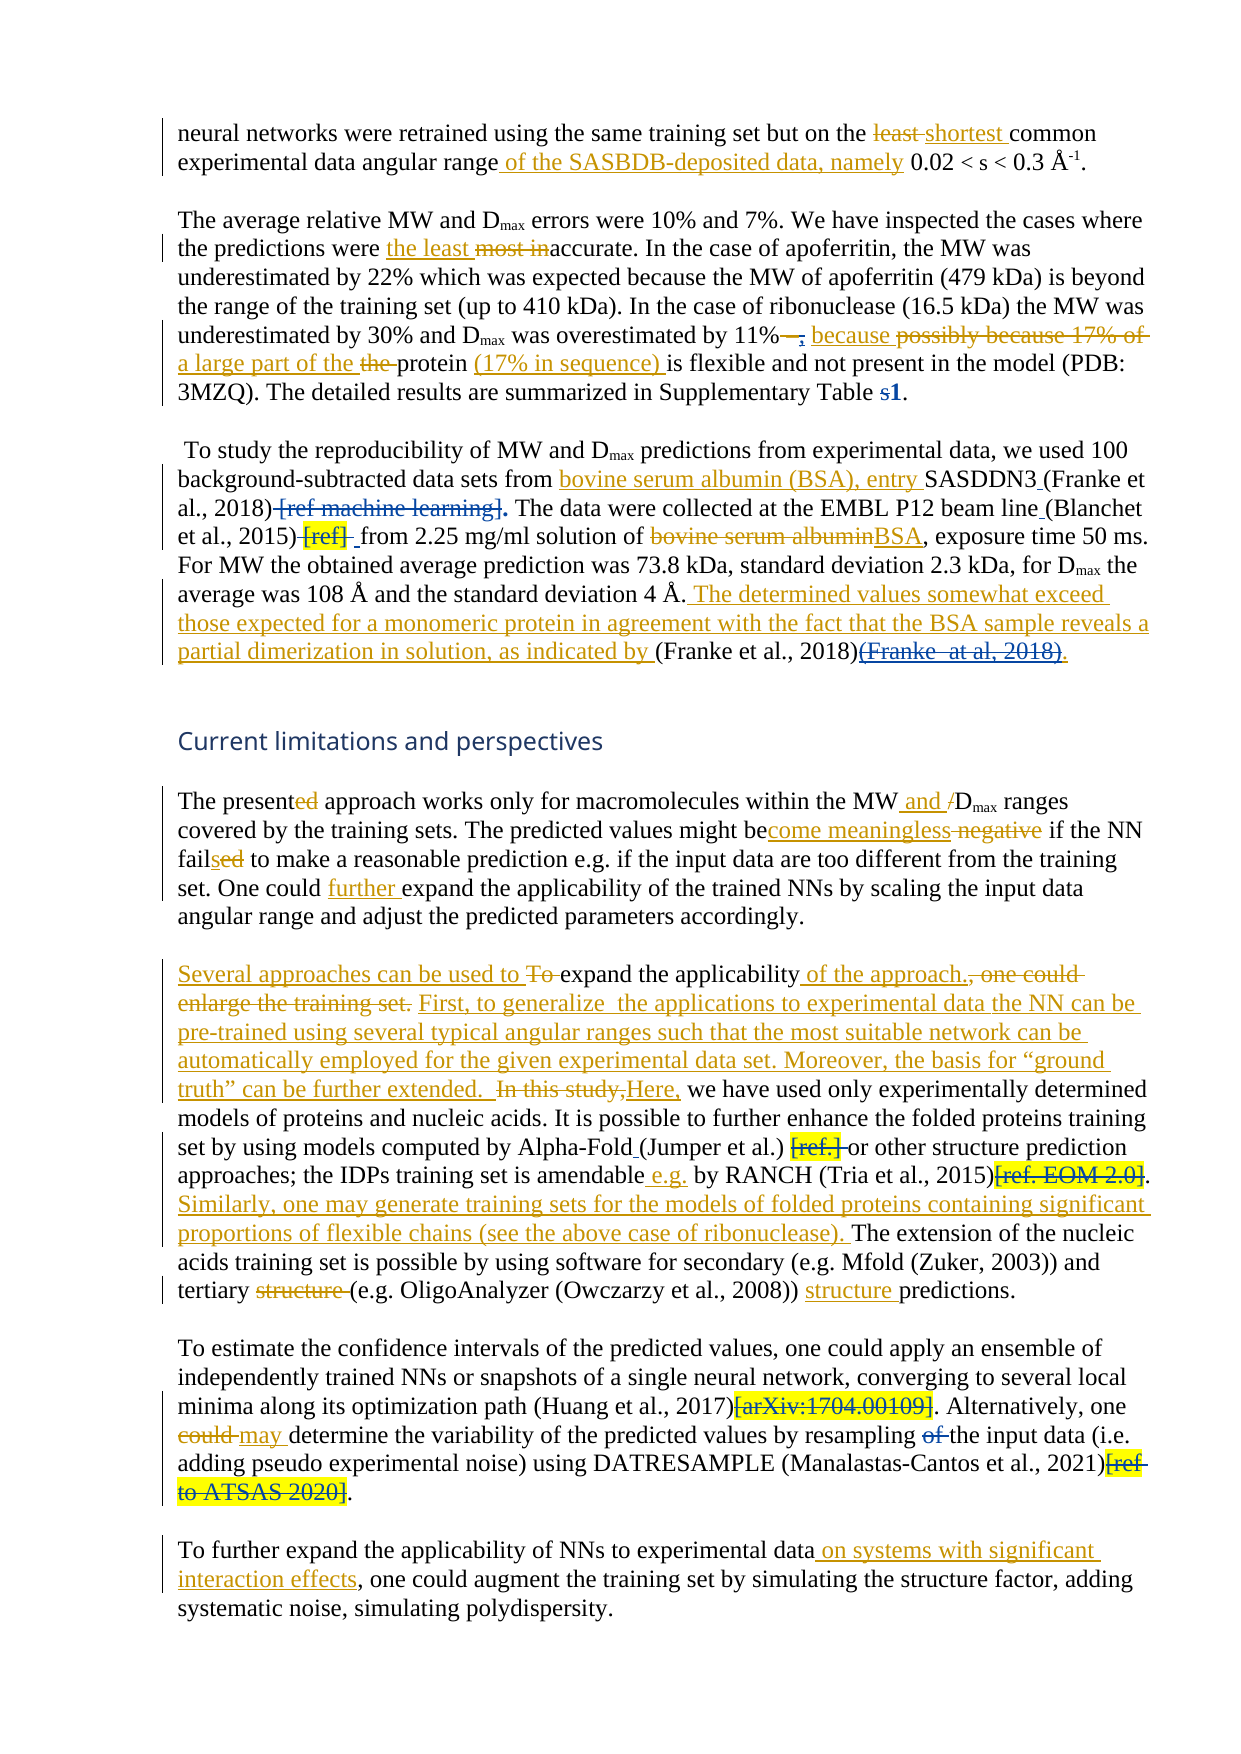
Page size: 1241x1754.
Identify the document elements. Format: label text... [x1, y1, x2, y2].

text expand the applicability we have used only experimentally determined models of proteins and nucleic acids. It is possible to further enhance the folded proteins training set by using models computed by Alpha-Fold(Jumper et al.) or other structure prediction approaches; the IDPs training set is amendable by RANCH (Tria et al., 2015). The extension of the nucleic acids training set is possible by using software for secondary (e.g. Mfold (Zuker, 2003)) and tertiary (e.g. OligoAnalyzer (Owczarzy et al., 2008)) predictions. [177, 959, 1152, 1304]
text The present approach works only for macromolecules within the MWDmax ranges covered by the training sets. The predicted values might be if the NN fail to make a reasonable prediction e.g. if the input data are too different from the training set. One could expand the applicability of the trained NNs by scaling the input data angular range and adjust the predicted parameters accordingly. [177, 786, 1152, 930]
text To further expand the applicability of NNs to experimental data, one could augment the training set by simulating the structure factor, adding systematic noise, simulating polydispersity. [177, 1535, 1152, 1621]
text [177, 118, 1152, 176]
text The average relative MW and Dmax errors were 10% and 7%. We have inspected the cases where the predictions were accurate. In the case of apoferritin, the MW was underestimated by 22% which was expected because the MW of apoferritin (479 kDa) is beyond the range of the training set (up to 410 kDa). In the case of ribonuclease (16.5 kDa) the MW was underestimated by 30% and Dmax was overestimated by 11% protein is flexible and not present in the model (PDB: 3MZQ). The detailed results are summarized in Supplementary Table 1. [177, 205, 1152, 406]
text To study the reproducibility of MW and Dmax predictions from experimental data, we used 100 background-subtracted data sets from SASDDN3(Franke et al., 2018). The data were collected at the EMBL P12 beam line(Blanchet et al., 2015)from 2.25 mg/ml solution of , exposure time 50 ms. For MW the obtained average prediction was 73.8 kDa, standard deviation 2.3 kDa, for Dmax the average was 108 Å and the standard deviation 4 Å.(Franke et al., 2018) [177, 435, 1152, 694]
text To estimate the confidence intervals of the predicted values, one could apply an ensemble of independently trained NNs or snapshots of a single neural network, converging to several local minima along its optimization path (Huang et al., 2017). Alternatively, one determine the variability of the predicted values by resampling the input data (i.e. adding pseudo experimental noise) using DATRESAMPLE (Manalastas-Cantos et al., 2021). [177, 1333, 1152, 1506]
subtitle Current limitations and perspectives [177, 723, 1152, 757]
